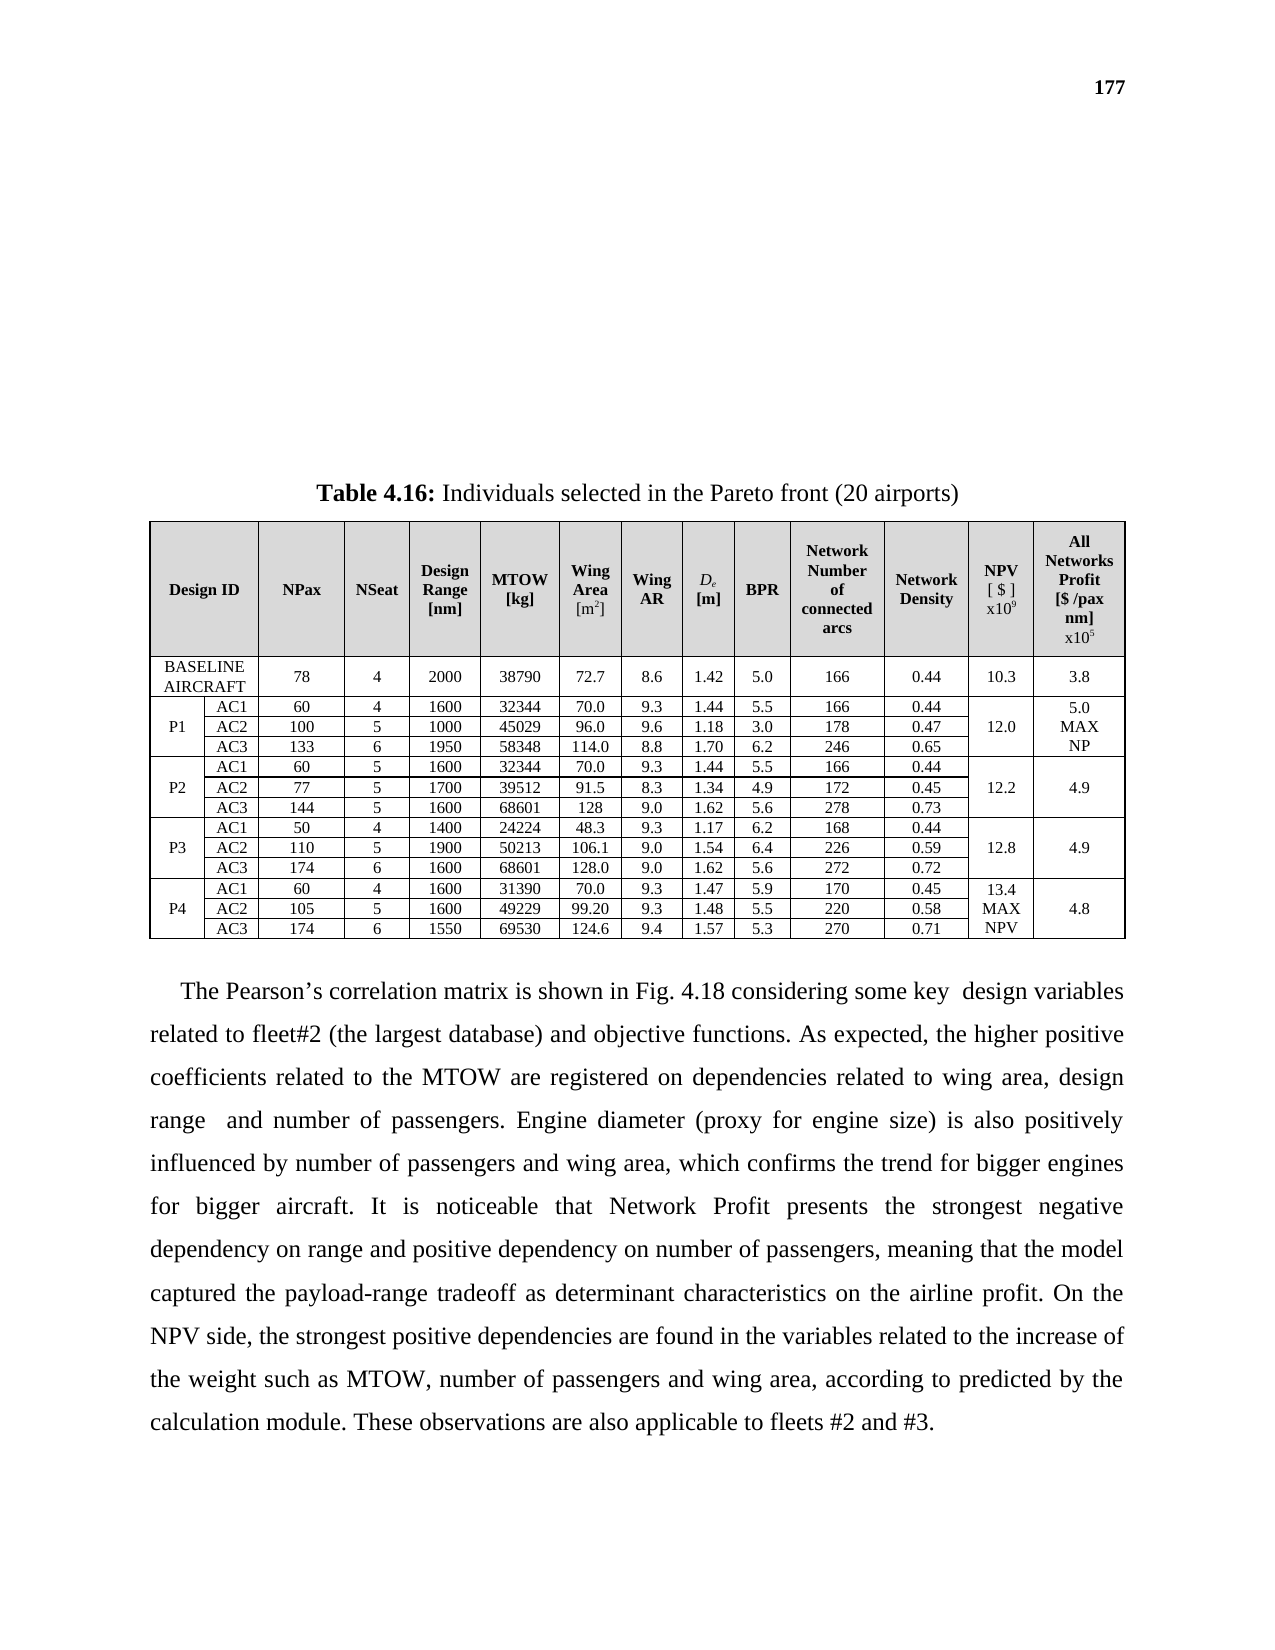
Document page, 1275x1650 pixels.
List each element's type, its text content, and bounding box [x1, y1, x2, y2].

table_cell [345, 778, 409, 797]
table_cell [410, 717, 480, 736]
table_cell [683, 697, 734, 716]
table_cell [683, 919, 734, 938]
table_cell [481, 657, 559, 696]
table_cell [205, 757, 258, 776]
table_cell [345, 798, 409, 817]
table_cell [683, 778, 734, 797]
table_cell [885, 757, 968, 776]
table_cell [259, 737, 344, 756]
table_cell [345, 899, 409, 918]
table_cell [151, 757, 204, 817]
text Table 4.16: Individuals selected in the Pareto front (20 airports) [150, 478, 1125, 507]
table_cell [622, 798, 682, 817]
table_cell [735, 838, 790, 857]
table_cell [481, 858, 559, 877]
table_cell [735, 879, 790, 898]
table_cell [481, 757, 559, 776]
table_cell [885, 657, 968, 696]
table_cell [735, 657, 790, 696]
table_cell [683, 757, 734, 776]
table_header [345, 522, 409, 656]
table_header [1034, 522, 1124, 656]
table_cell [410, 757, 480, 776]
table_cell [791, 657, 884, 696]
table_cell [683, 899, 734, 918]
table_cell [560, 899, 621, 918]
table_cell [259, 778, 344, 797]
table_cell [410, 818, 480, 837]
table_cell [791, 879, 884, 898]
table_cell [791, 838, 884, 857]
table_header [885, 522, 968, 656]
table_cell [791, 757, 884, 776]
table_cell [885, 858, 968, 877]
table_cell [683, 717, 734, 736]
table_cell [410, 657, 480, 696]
text The Pearson’s correlation matrix is shown in Fig. 4.18 considering some key design variables related to fleet#2 (the largest database) and objective functions. As expected, the higher positive coefficients related to the MTOW are registered on dependencies related to wing area, design range and number of passengers. Engine diameter (proxy for engine size) is also positively influenced by number of passengers and wing area, which confirms the trend for bigger engines for bigger aircraft. It is noticeable that Network Profit presents the strongest negative dependency on range and positive dependency on number of passengers, meaning that the model captured the payload-range tradeoff as determinant characteristics on the airline profit. On the NPV side, the strongest positive dependencies are found in the variables related to the increase of the weight such as MTOW, number of passengers and wing area, according to predicted by the calculation module. These observations are also applicable to fleets #2 and #3. [150, 976, 1125, 1436]
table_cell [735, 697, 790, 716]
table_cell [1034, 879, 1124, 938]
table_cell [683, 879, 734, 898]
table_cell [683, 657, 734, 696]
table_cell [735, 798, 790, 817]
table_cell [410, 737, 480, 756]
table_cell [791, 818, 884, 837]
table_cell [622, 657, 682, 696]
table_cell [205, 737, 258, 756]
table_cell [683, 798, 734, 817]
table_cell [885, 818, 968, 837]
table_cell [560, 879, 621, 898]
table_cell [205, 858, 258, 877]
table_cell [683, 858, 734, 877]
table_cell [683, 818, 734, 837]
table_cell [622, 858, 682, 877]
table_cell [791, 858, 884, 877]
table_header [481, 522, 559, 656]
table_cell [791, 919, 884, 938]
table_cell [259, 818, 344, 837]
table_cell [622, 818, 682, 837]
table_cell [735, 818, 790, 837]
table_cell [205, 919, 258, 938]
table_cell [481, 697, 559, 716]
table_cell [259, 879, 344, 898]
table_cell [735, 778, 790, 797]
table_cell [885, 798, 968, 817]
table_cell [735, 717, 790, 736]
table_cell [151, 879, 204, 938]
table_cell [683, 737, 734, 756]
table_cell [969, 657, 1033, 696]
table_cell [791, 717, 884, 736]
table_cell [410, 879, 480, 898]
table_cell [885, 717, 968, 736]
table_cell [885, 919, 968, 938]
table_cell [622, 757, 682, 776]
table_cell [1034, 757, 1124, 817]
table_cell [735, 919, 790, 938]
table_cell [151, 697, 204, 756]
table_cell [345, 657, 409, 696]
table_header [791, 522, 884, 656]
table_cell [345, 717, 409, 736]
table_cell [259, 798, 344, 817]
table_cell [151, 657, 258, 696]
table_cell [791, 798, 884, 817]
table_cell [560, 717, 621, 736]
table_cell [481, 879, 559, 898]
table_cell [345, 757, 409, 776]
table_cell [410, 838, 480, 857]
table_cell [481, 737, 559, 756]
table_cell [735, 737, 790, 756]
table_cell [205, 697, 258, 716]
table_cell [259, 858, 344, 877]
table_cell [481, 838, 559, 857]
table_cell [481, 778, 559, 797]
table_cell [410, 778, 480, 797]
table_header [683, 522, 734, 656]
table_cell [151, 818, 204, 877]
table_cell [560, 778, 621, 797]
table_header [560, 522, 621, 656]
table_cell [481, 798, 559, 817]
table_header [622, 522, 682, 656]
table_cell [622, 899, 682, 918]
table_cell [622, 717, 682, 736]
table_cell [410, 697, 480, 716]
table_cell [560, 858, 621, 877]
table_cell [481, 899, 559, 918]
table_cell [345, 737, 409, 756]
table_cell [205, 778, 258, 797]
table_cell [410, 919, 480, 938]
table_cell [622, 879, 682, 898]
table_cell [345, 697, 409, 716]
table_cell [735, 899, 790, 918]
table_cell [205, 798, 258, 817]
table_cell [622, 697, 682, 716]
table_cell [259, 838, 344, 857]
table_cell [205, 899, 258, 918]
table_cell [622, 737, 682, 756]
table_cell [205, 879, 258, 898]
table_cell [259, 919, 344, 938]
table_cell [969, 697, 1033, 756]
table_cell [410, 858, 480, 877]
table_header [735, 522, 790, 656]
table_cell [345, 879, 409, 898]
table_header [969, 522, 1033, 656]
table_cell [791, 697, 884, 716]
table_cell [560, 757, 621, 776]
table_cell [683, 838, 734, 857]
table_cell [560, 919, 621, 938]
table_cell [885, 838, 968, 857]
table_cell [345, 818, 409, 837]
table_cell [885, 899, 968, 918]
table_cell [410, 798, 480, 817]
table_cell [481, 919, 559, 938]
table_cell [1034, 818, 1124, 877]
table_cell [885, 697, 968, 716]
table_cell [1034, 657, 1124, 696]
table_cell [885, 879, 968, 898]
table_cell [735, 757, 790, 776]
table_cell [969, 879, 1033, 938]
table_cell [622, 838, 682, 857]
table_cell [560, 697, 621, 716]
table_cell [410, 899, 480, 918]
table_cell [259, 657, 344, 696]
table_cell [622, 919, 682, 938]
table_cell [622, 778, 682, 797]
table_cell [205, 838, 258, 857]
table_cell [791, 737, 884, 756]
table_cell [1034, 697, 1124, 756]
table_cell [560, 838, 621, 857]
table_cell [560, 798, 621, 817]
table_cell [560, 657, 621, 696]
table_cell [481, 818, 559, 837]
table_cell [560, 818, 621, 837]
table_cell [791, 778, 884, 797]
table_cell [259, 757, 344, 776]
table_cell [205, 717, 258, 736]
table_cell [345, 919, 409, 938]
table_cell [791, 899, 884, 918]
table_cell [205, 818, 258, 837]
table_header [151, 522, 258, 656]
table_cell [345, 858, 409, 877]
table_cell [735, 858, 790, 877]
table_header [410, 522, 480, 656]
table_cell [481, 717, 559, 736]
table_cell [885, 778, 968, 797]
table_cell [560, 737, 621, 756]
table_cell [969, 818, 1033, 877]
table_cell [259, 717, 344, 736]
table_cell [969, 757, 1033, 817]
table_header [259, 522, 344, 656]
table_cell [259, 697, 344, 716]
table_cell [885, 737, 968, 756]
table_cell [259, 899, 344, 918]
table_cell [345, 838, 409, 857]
